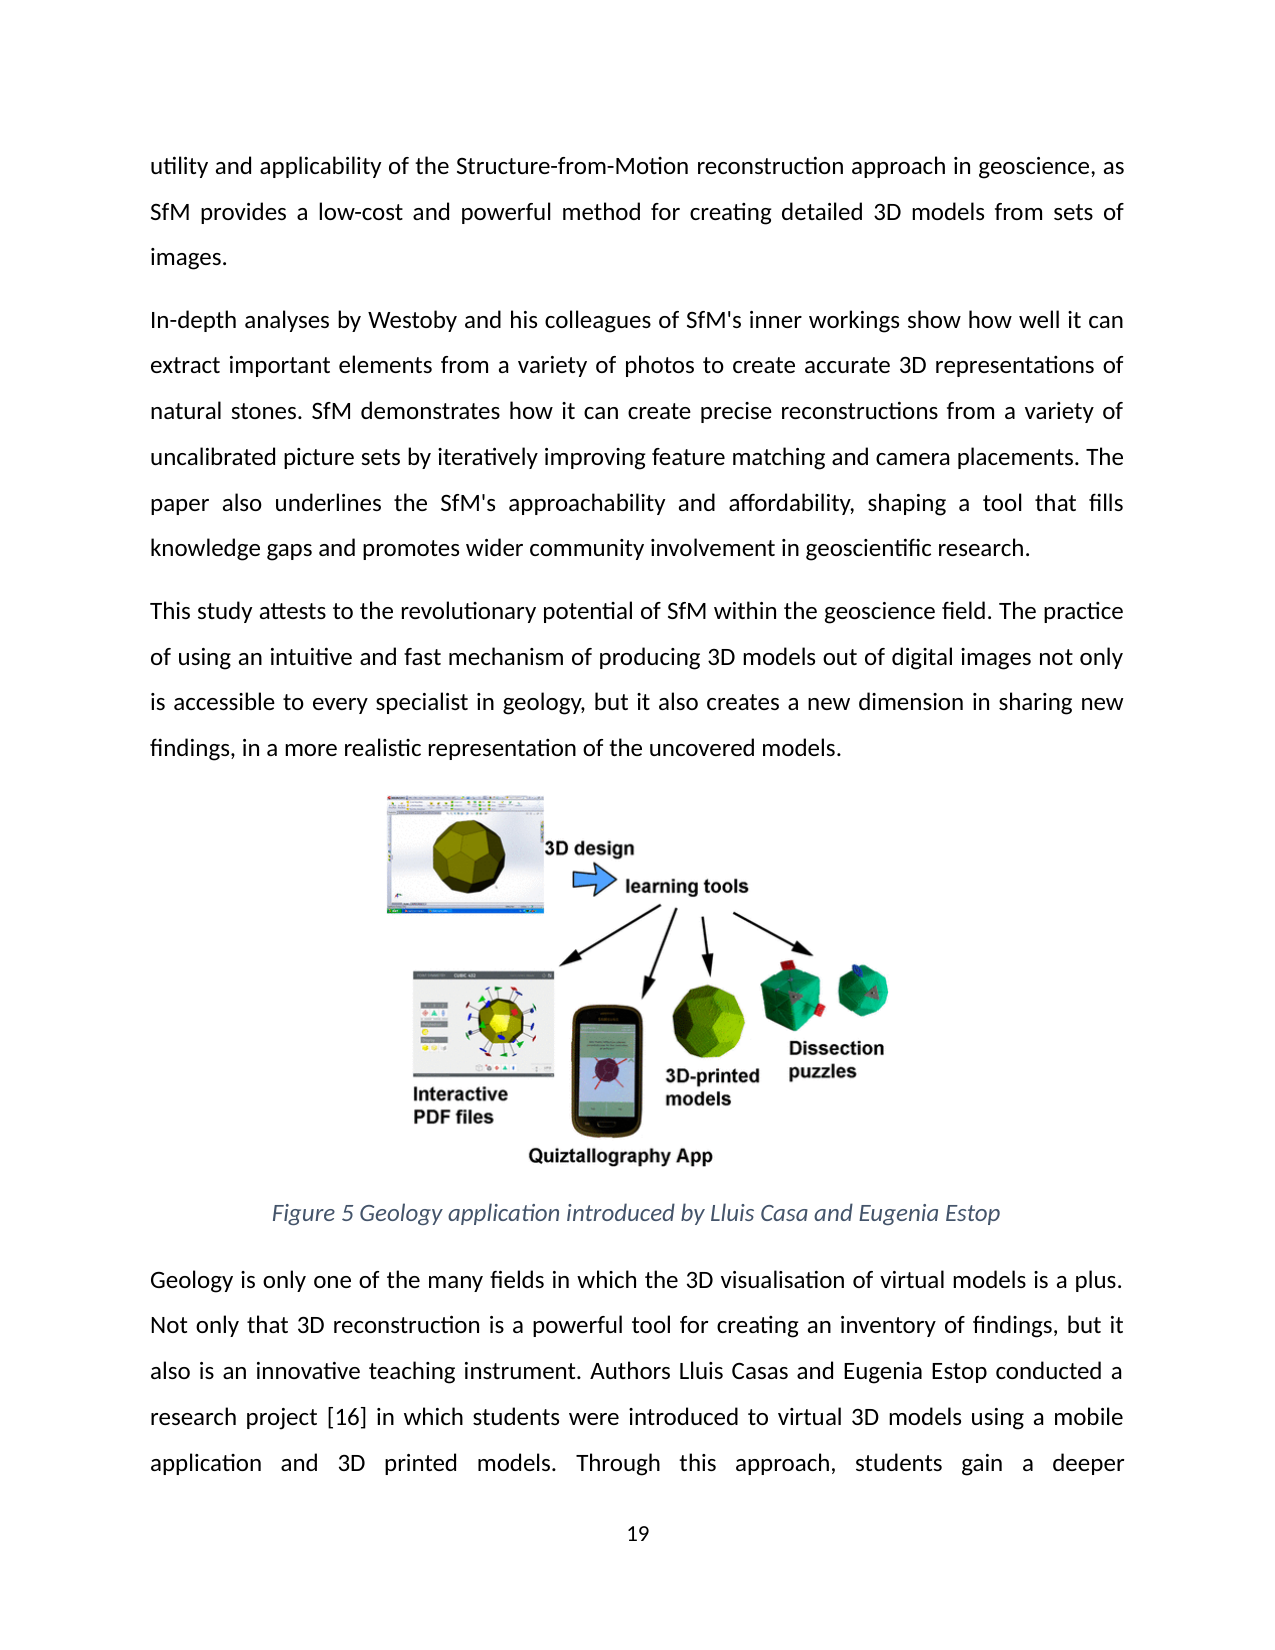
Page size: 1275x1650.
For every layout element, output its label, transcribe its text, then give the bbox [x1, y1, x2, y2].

text Figure 5 Geology application introduced by Lluis Casa and Eugenia Estop [150, 1197, 1125, 1228]
picture [386, 794, 889, 1167]
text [150, 150, 1125, 272]
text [150, 1264, 1125, 1477]
text In-depth analyses by Westoby and his colleagues of SfM's inner workings show how well it can extract important elements from a variety of photos to create accurate 3D representations of natural stones. SfM demonstrates how it can create precise reconstructions from a variety of uncalibrated picture sets by iteratively improving feature matching and camera placements. The paper also underlines the SfM's approachability and affordability, shaping a tool that fills knowledge gaps and promotes wider community involvement in geoscientific research. [150, 304, 1125, 563]
text This study attests to the revolutionary potential of SfM within the geoscience field. The practice of using an intuitive and fast mechanism of producing 3D models out of digital images not only is accessible to every specialist in geology, but it also creates a new dimension in sharing new findings, in a more realistic representation of the uncovered models. [150, 595, 1125, 763]
